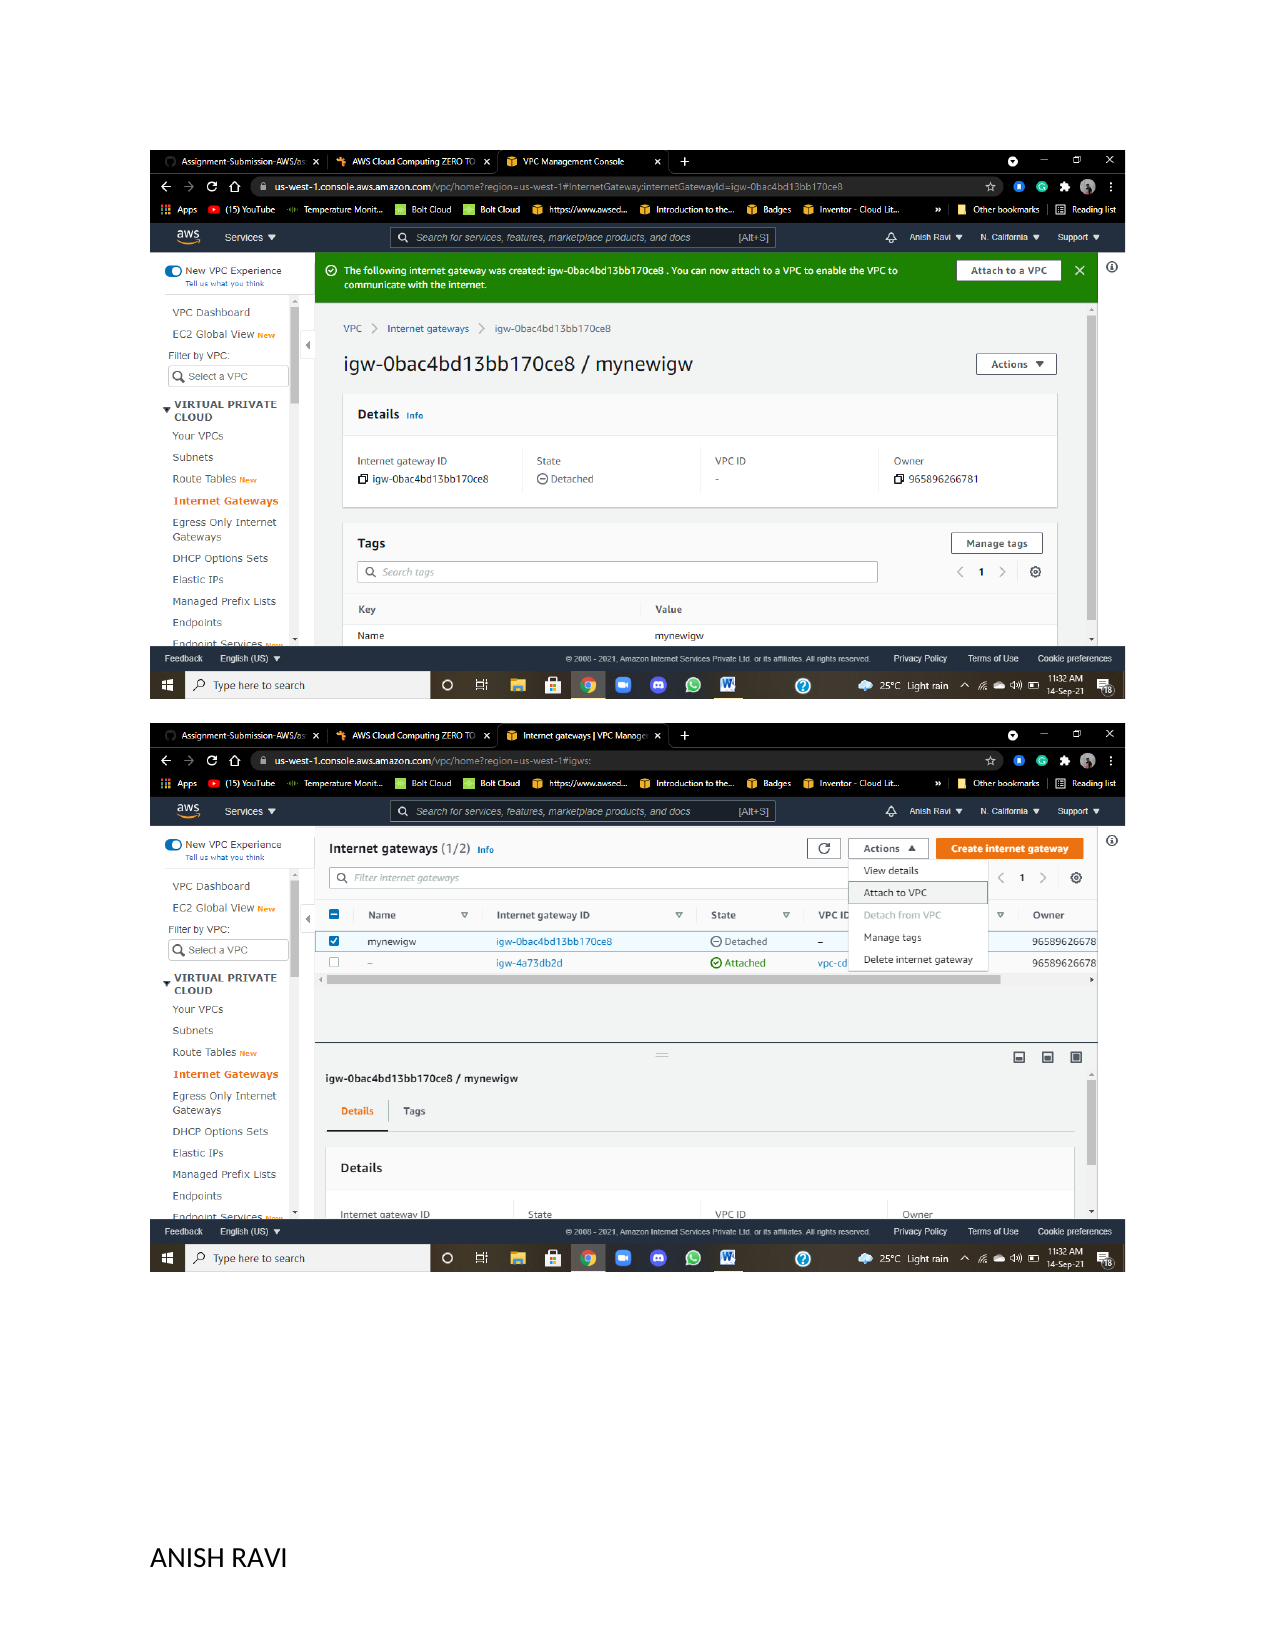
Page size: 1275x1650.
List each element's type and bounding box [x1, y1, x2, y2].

picture [150, 150, 1125, 699]
picture [150, 723, 1125, 1272]
